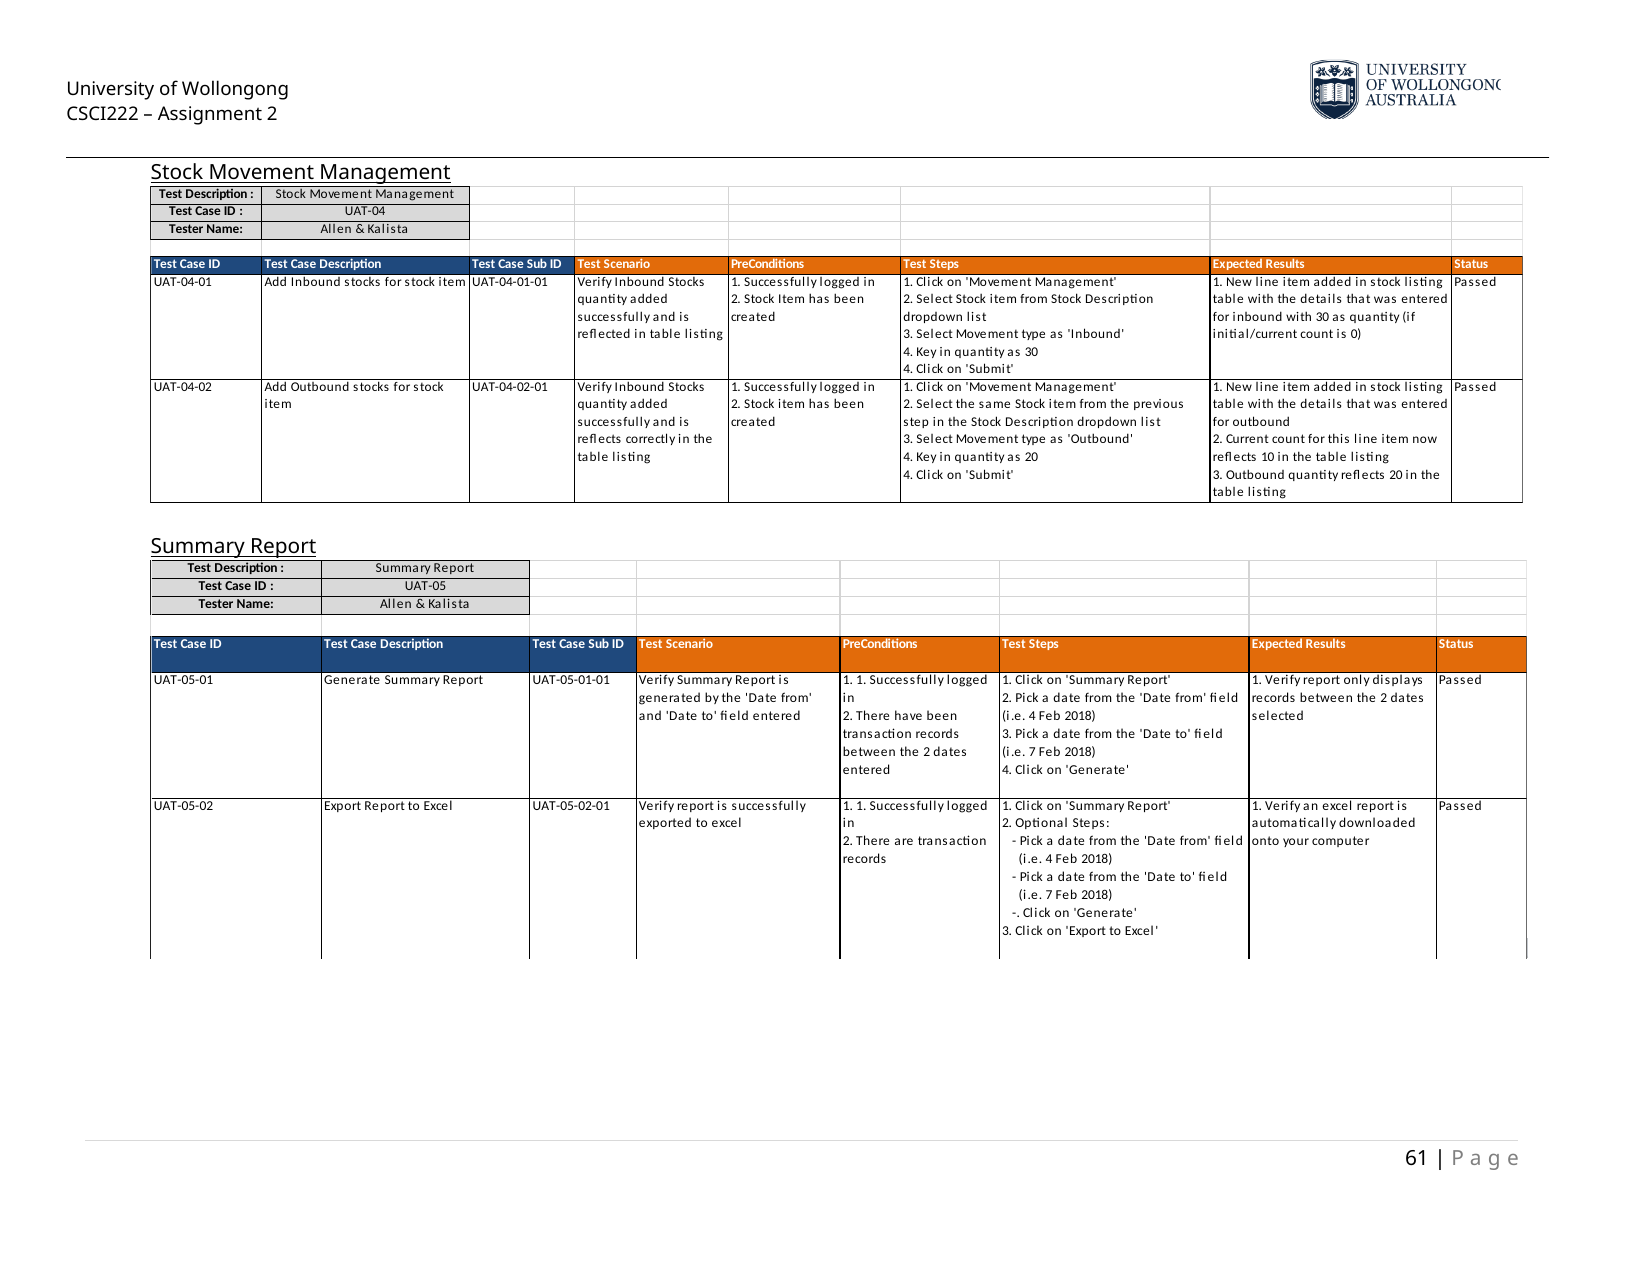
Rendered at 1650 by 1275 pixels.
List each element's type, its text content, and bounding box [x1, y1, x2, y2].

text Stock Movement Management [150, 158, 1566, 186]
picture [1310, 59, 1501, 119]
text Summary Report [150, 532, 1566, 560]
